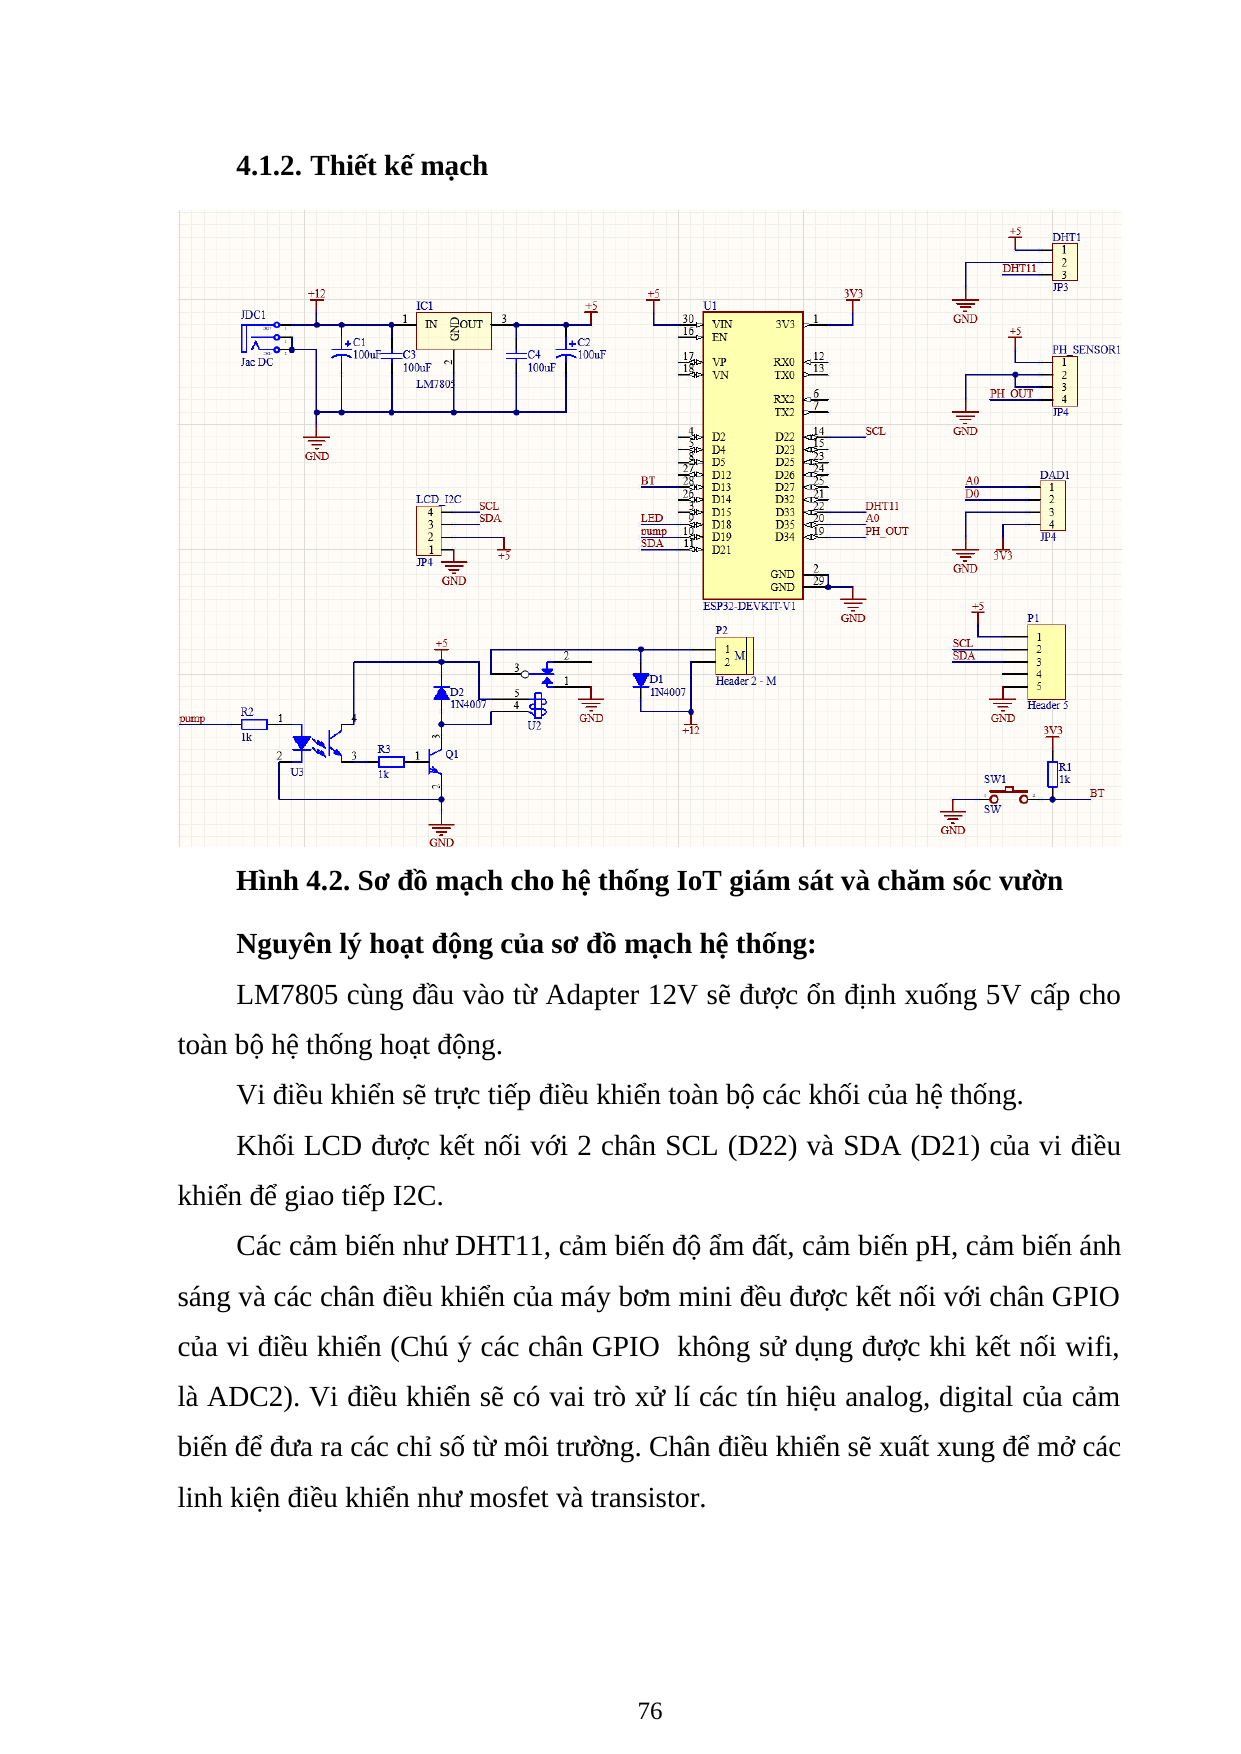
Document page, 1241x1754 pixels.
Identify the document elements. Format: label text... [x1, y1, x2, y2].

picture [177, 210, 1123, 847]
text Khối LCD được kết nối với 2 chân SCL (D22) và SDA (D21) của vi điều khiển để giao tiếp I2C. [177, 1128, 1122, 1212]
text Các cảm biến như DHT11, cảm biến độ ẩm đất, cảm biến pH, cảm biến ánh sáng và các chân điều khiển của máy bơm mini đều được kết nối với chân GPIO của vi điều khiển (Chú ý các chân GPIO không sử dụng được khi kết nối wifi, là ADC2). Vi điều khiển sẽ có vai trò xử lí các tín hiệu analog, digital của cảm biến để đưa ra các chỉ số từ môi trường. Chân điều khiển sẽ xuất xung để mở các linh kiện điều khiển như mosfet và transistor. [177, 1228, 1122, 1513]
subtitle Thiết kế mạch [236, 148, 1122, 181]
text Nguyên lý hoạt động của sơ đồ mạch hệ thống: [177, 926, 1122, 960]
text Vi điều khiển sẽ trực tiếp điều khiển toàn bộ các khối của hệ thống. [177, 1077, 1122, 1111]
text LM7805 cùng đầu vào từ Adapter 12V sẽ được ổn định xuống 5V cấp cho toàn bộ hệ thống hoạt động. [177, 977, 1122, 1061]
text Hình 4.2. Sơ đồ mạch cho hệ thống IoT giám sát và chăm sóc vườn [177, 863, 1122, 896]
